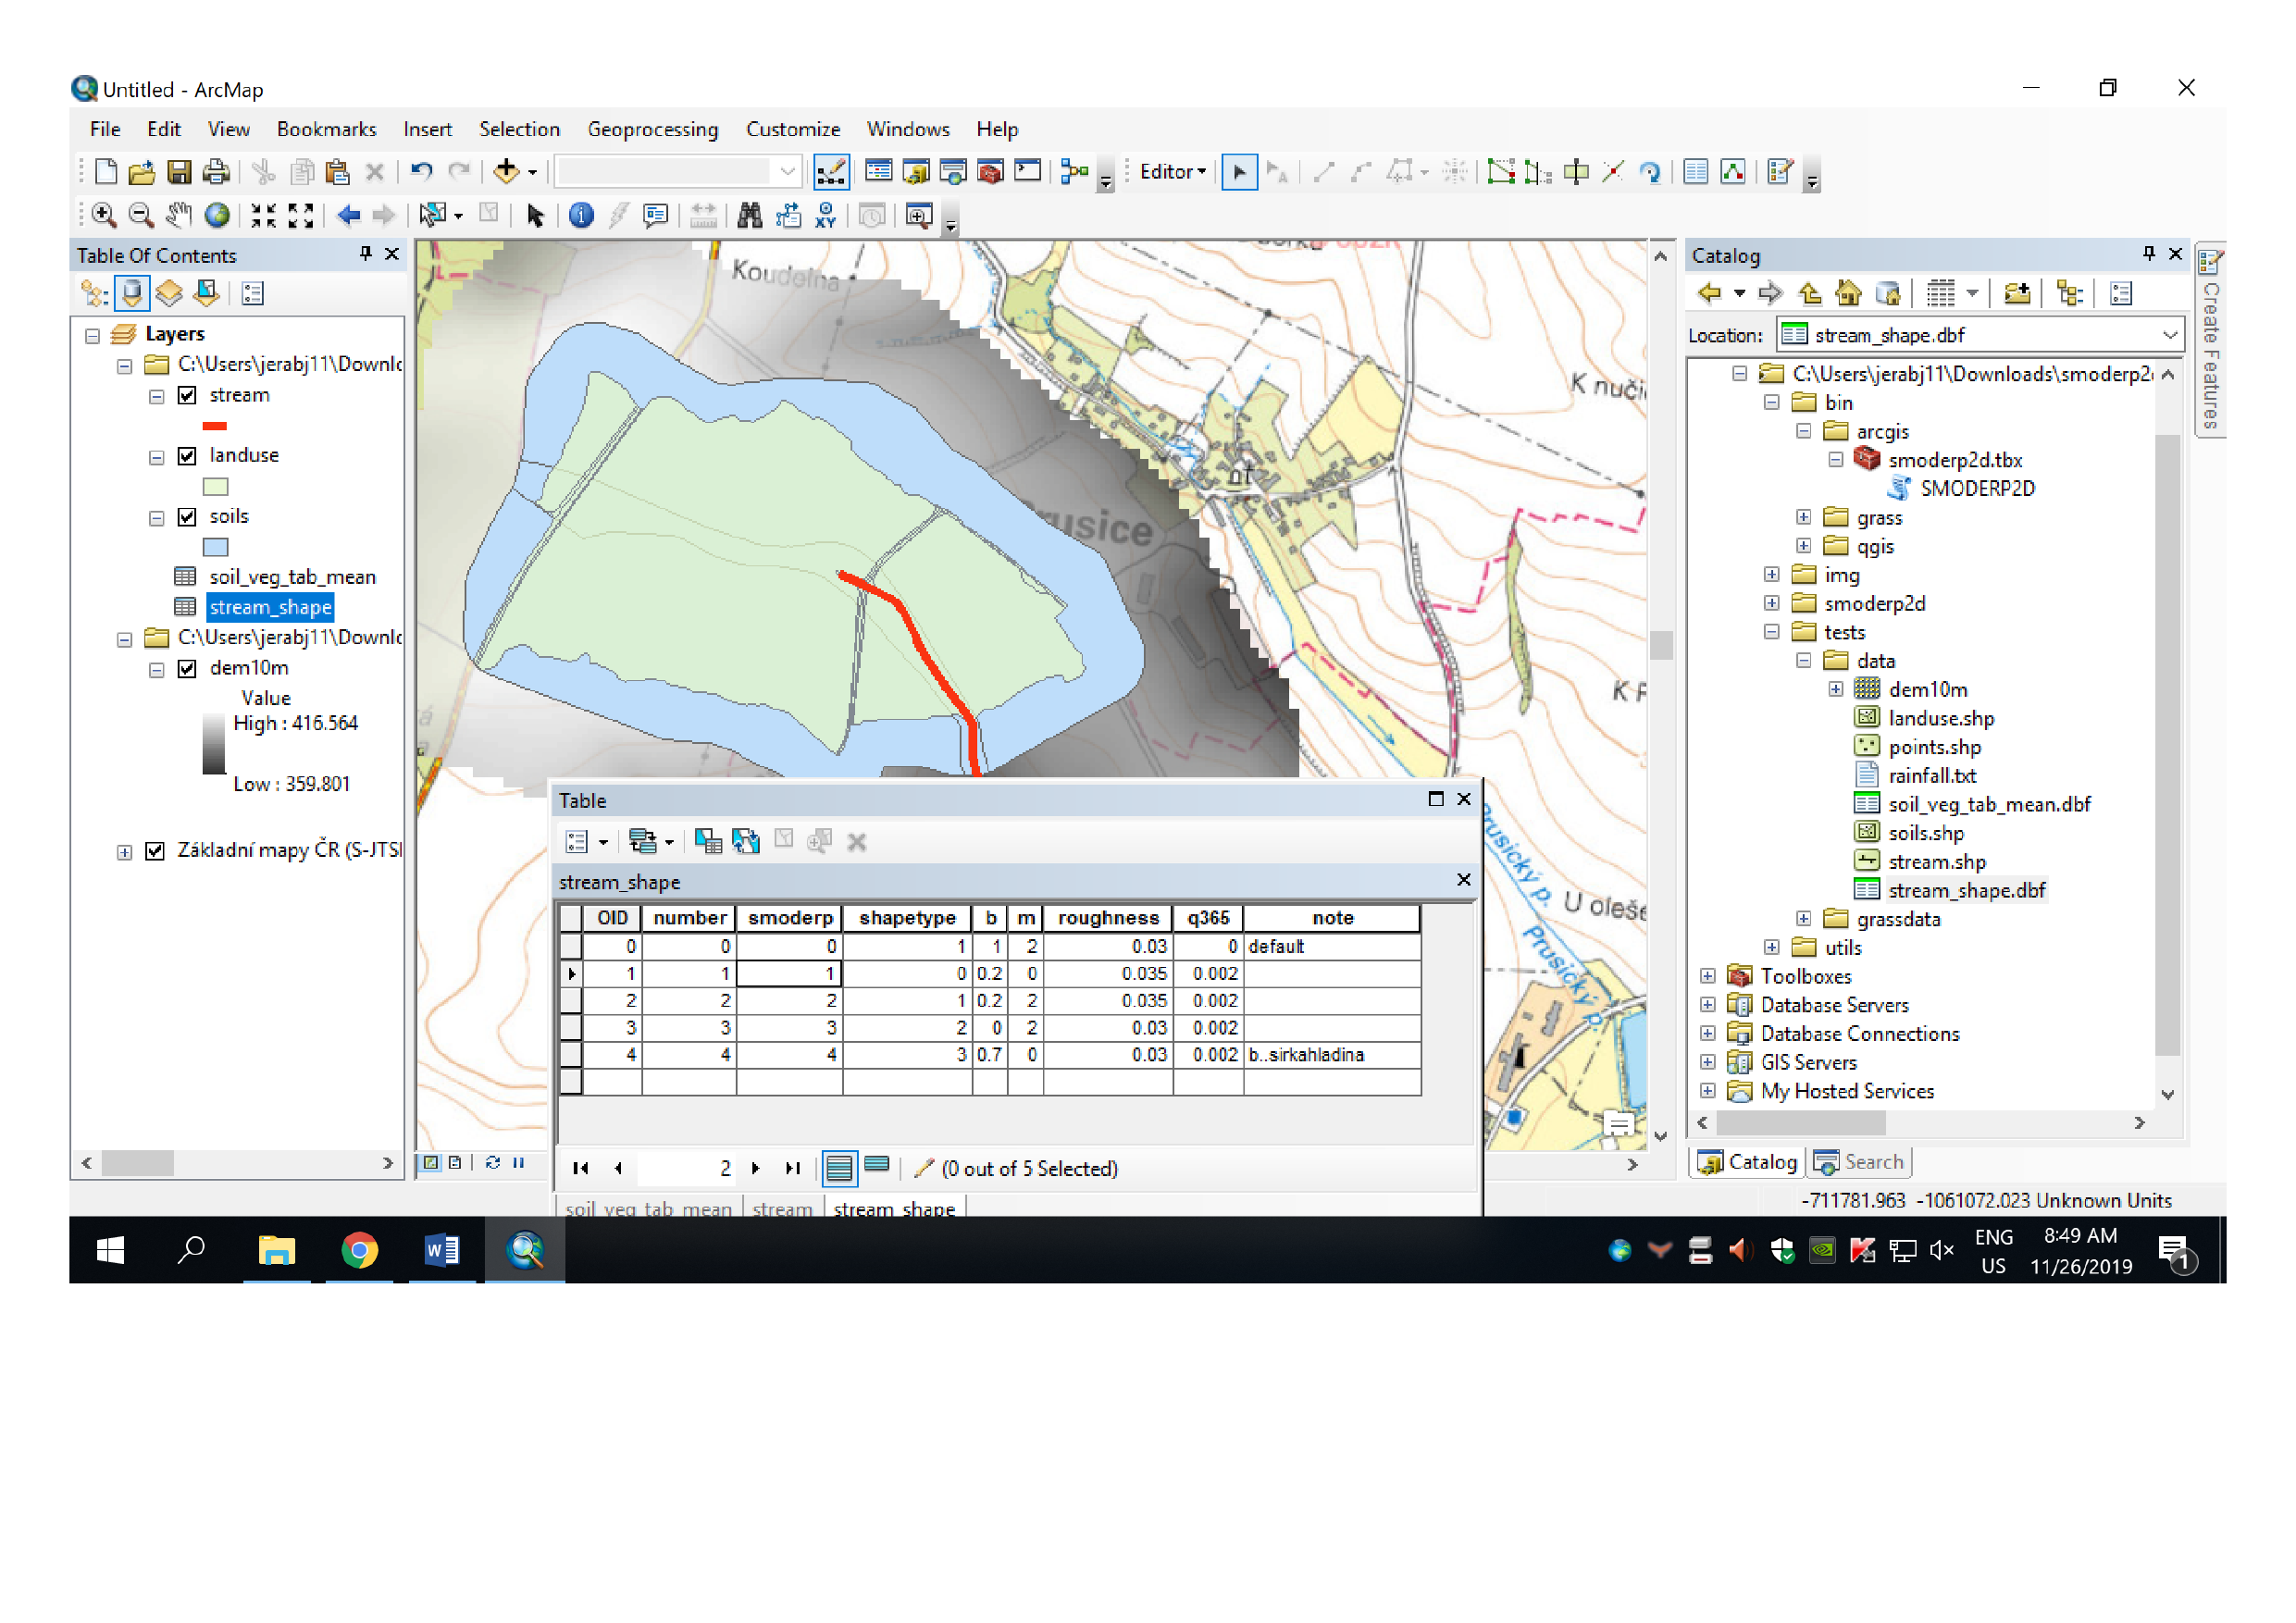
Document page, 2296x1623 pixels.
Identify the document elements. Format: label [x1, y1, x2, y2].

picture [69, 69, 2228, 1283]
